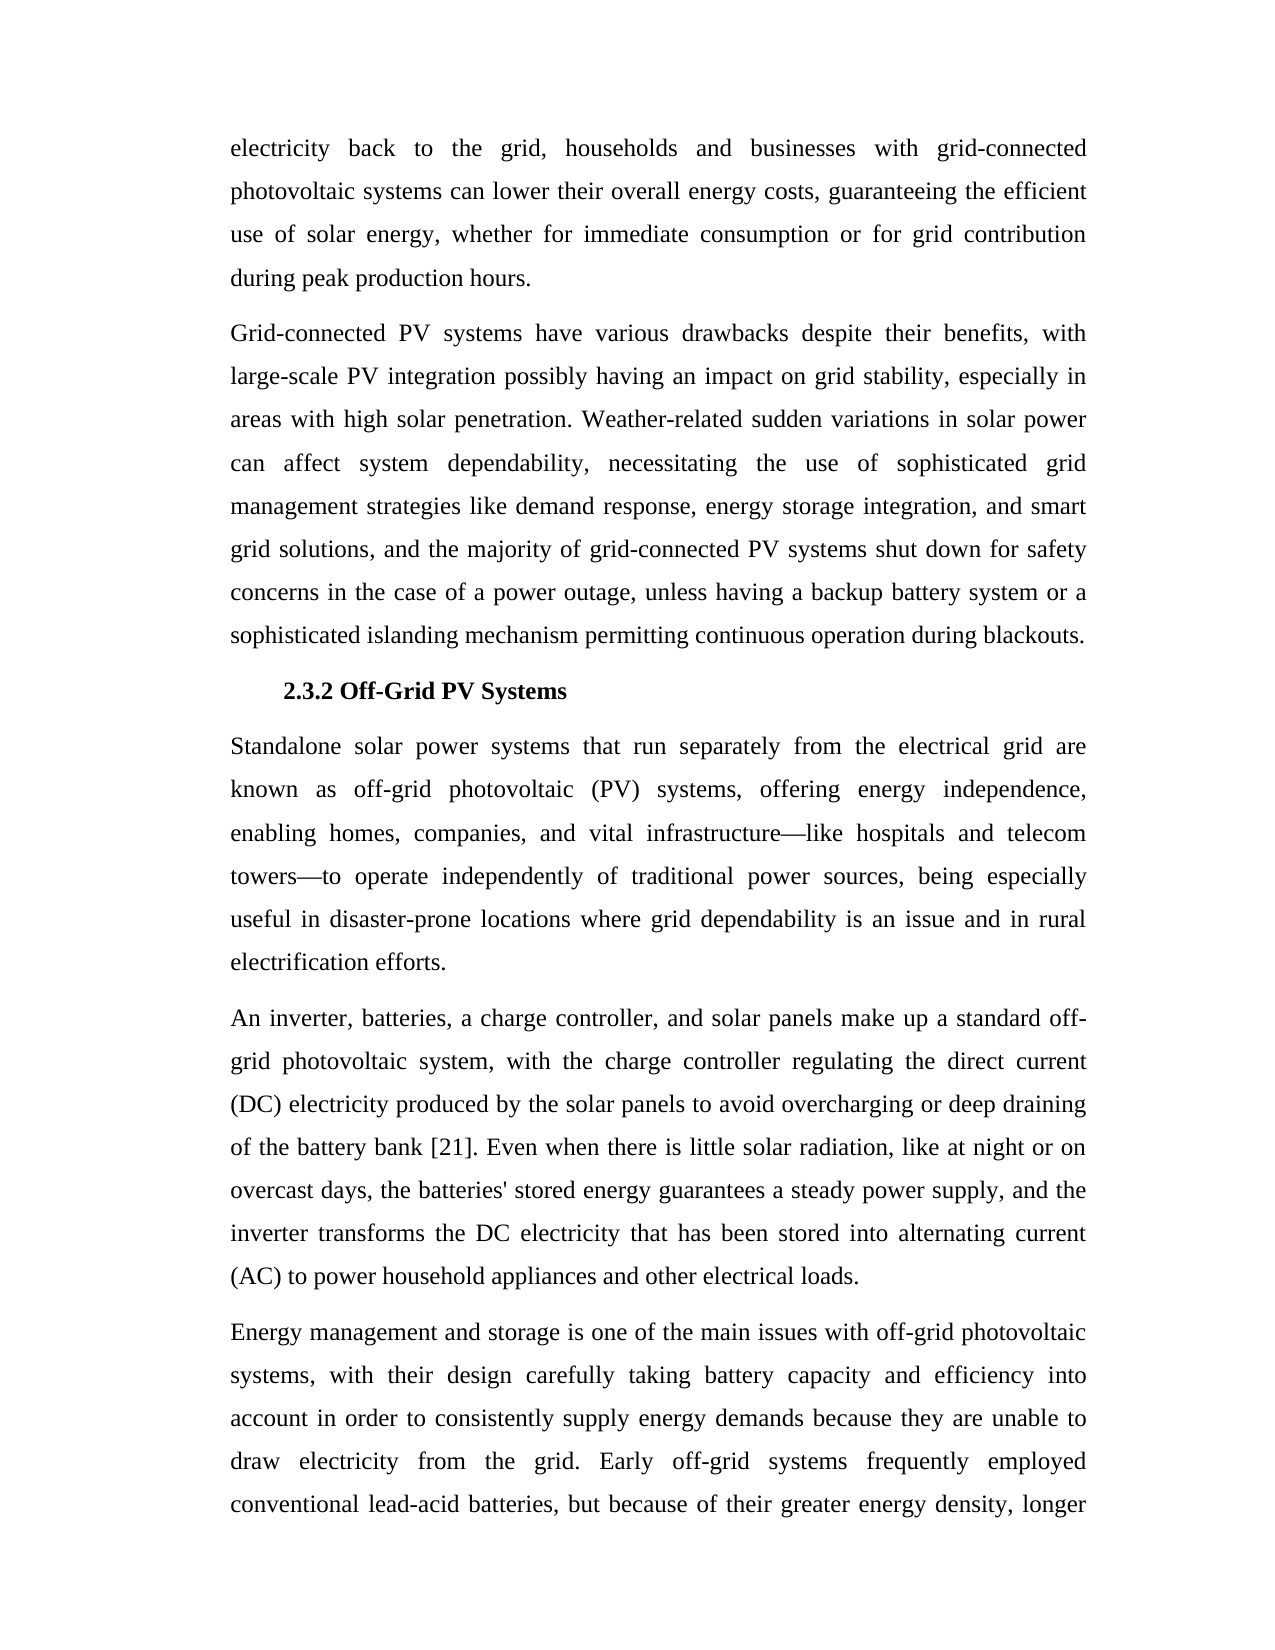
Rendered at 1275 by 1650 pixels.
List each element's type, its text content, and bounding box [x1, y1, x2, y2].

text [230, 133, 1087, 291]
text An inverter, batteries, a charge controller, and solar panels make up a standard off-grid photovoltaic system, with the charge controller regulating the direct current (DC) electricity produced by the solar panels to avoid overcharging or deep draining of the battery bank [21]. Even when there is little solar radiation, like at night or on overcast days, the batteries' stored energy guarantees a steady power supply, and the inverter transforms the DC electricity that has been stored into alternating current (AC) to power household appliances and other electrical loads. [230, 1003, 1087, 1290]
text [230, 1317, 1087, 1518]
text Standalone solar power systems that run separately from the electrical grid are known as off-grid photovoltaic (PV) systems, offering energy independence, enabling homes, companies, and vital infrastructure—like hospitals and telecom towers—to operate independently of traditional power sources, being especially useful in disaster-prone locations where grid dependability is an issue and in rural electrification efforts. [230, 731, 1087, 976]
subtitle 2.3.2 Off-Grid PV Systems [283, 676, 1087, 704]
text Grid-connected PV systems have various drawbacks despite their benefits, with large-scale PV integration possibly having an impact on grid stability, especially in areas with high solar penetration. Weather-related sudden variations in solar power can affect system dependability, necessitating the use of sophisticated grid management strategies like demand response, energy storage integration, and smart grid solutions, and the majority of grid-connected PV systems shut down for safety concerns in the case of a power outage, unless having a backup battery system or a sophisticated islanding mechanism permitting continuous operation during blackouts. [230, 318, 1087, 649]
